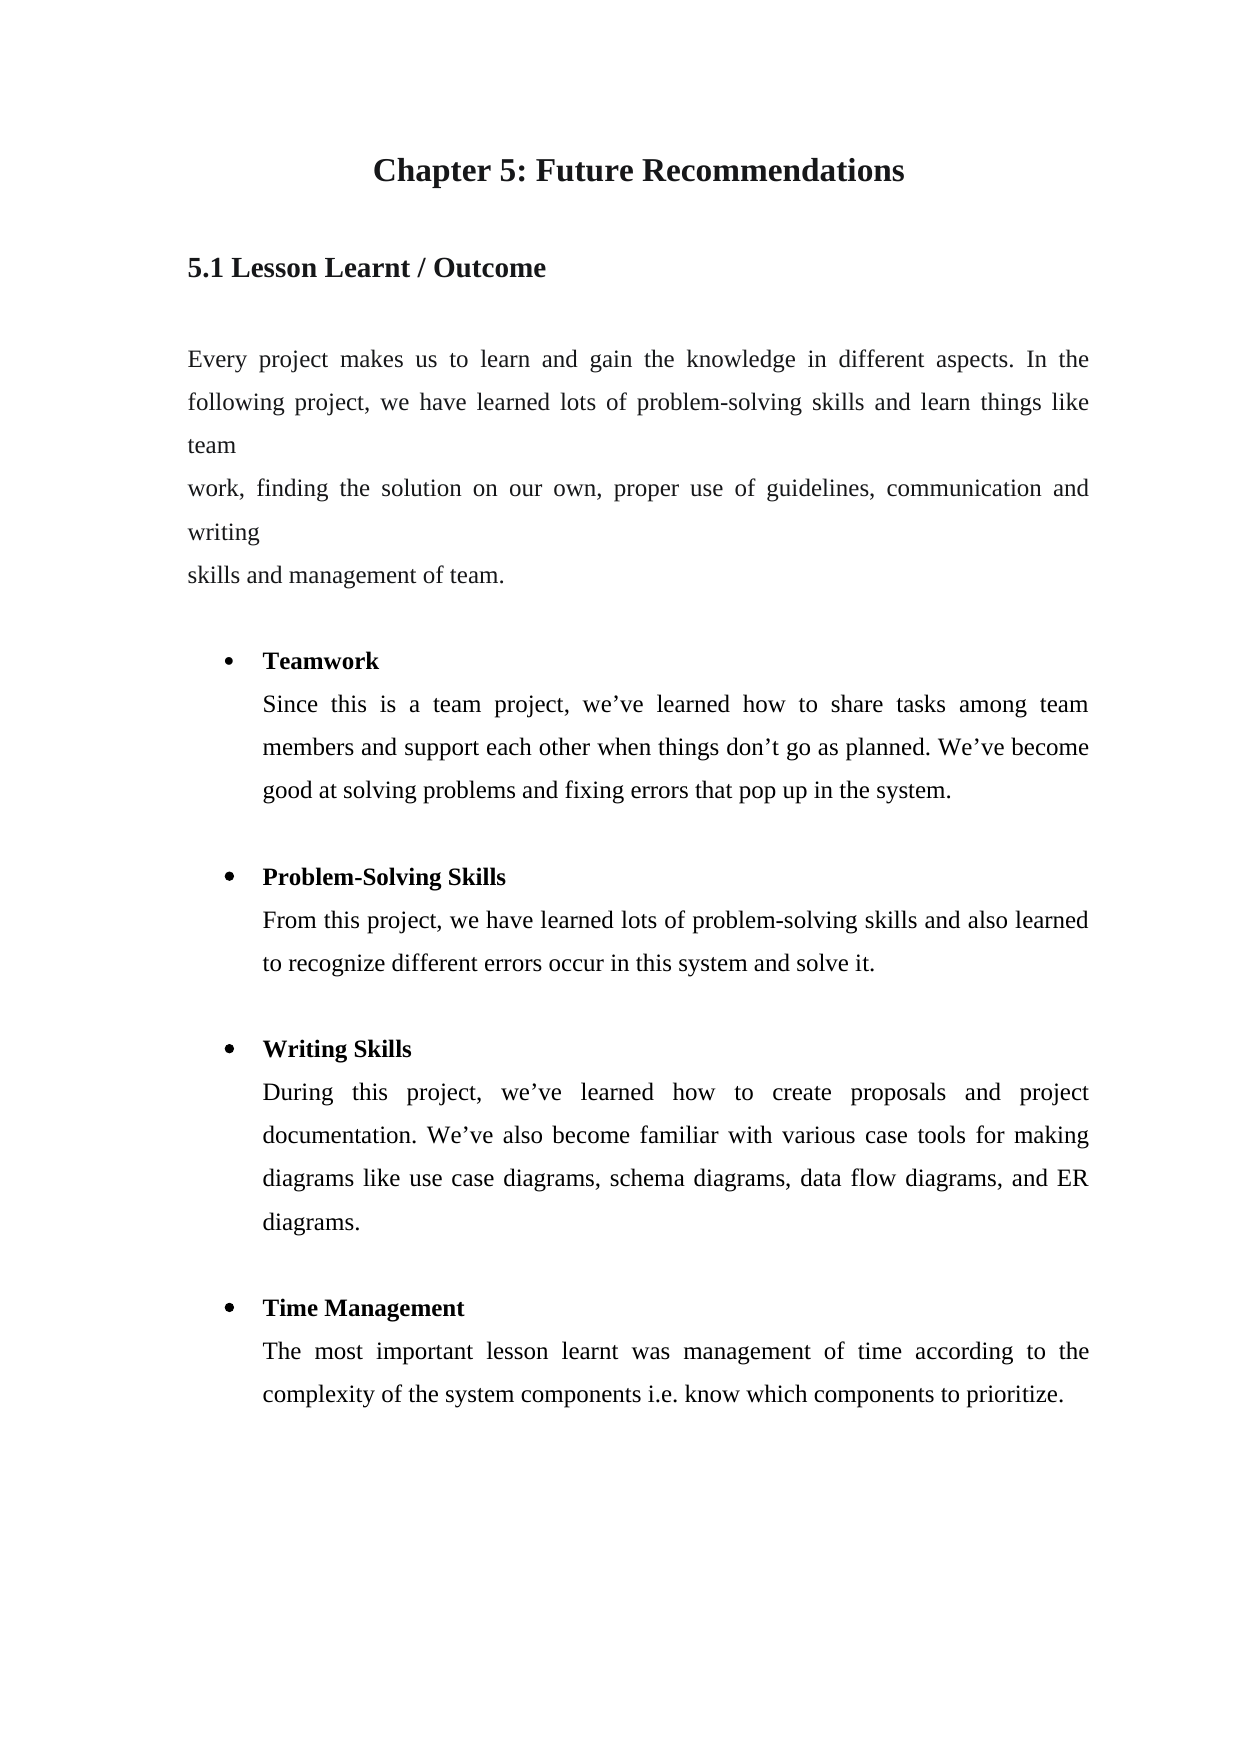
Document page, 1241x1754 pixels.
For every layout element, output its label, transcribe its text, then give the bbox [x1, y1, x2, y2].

list Since this is a team project, we’ve learned how to share tasks among team members and support each other when things don’t go as planned. We’ve become good at solving problems and fixing errors that pop up in the system. [262, 689, 1090, 804]
list The most important lesson learnt was management of time according to the complexity of the system components i.e. know which components to prioritize. [262, 1336, 1090, 1408]
text Every project makes us to learn and gain the knowledge in different aspects. In the following project, we have learned lots of problem-solving skills and learn things like team [187, 344, 1090, 459]
list Teamwork [225, 646, 1090, 675]
list Writing Skills [225, 1034, 1090, 1063]
subtitle 5.1 Lesson Learnt / Outcome [187, 251, 1090, 284]
list From this project, we have learned lots of problem-solving skills and also learned to recognize different errors occur in this system and solve it. [262, 905, 1090, 977]
text work, finding the solution on our own, proper use of guidelines, communication and writing [187, 473, 1090, 545]
list Time Management [225, 1293, 1090, 1322]
list Problem-Solving Skills [225, 862, 1090, 890]
list During this project, we’ve learned how to create proposals and project documentation. We’ve also become familiar with various case tools for making diagrams like use case diagrams, schema diagrams, data flow diagrams, and ER diagrams. [262, 1077, 1090, 1235]
subtitle Chapter 5: Future Recommendations [187, 150, 1090, 188]
text skills and management of team. [187, 560, 1090, 588]
